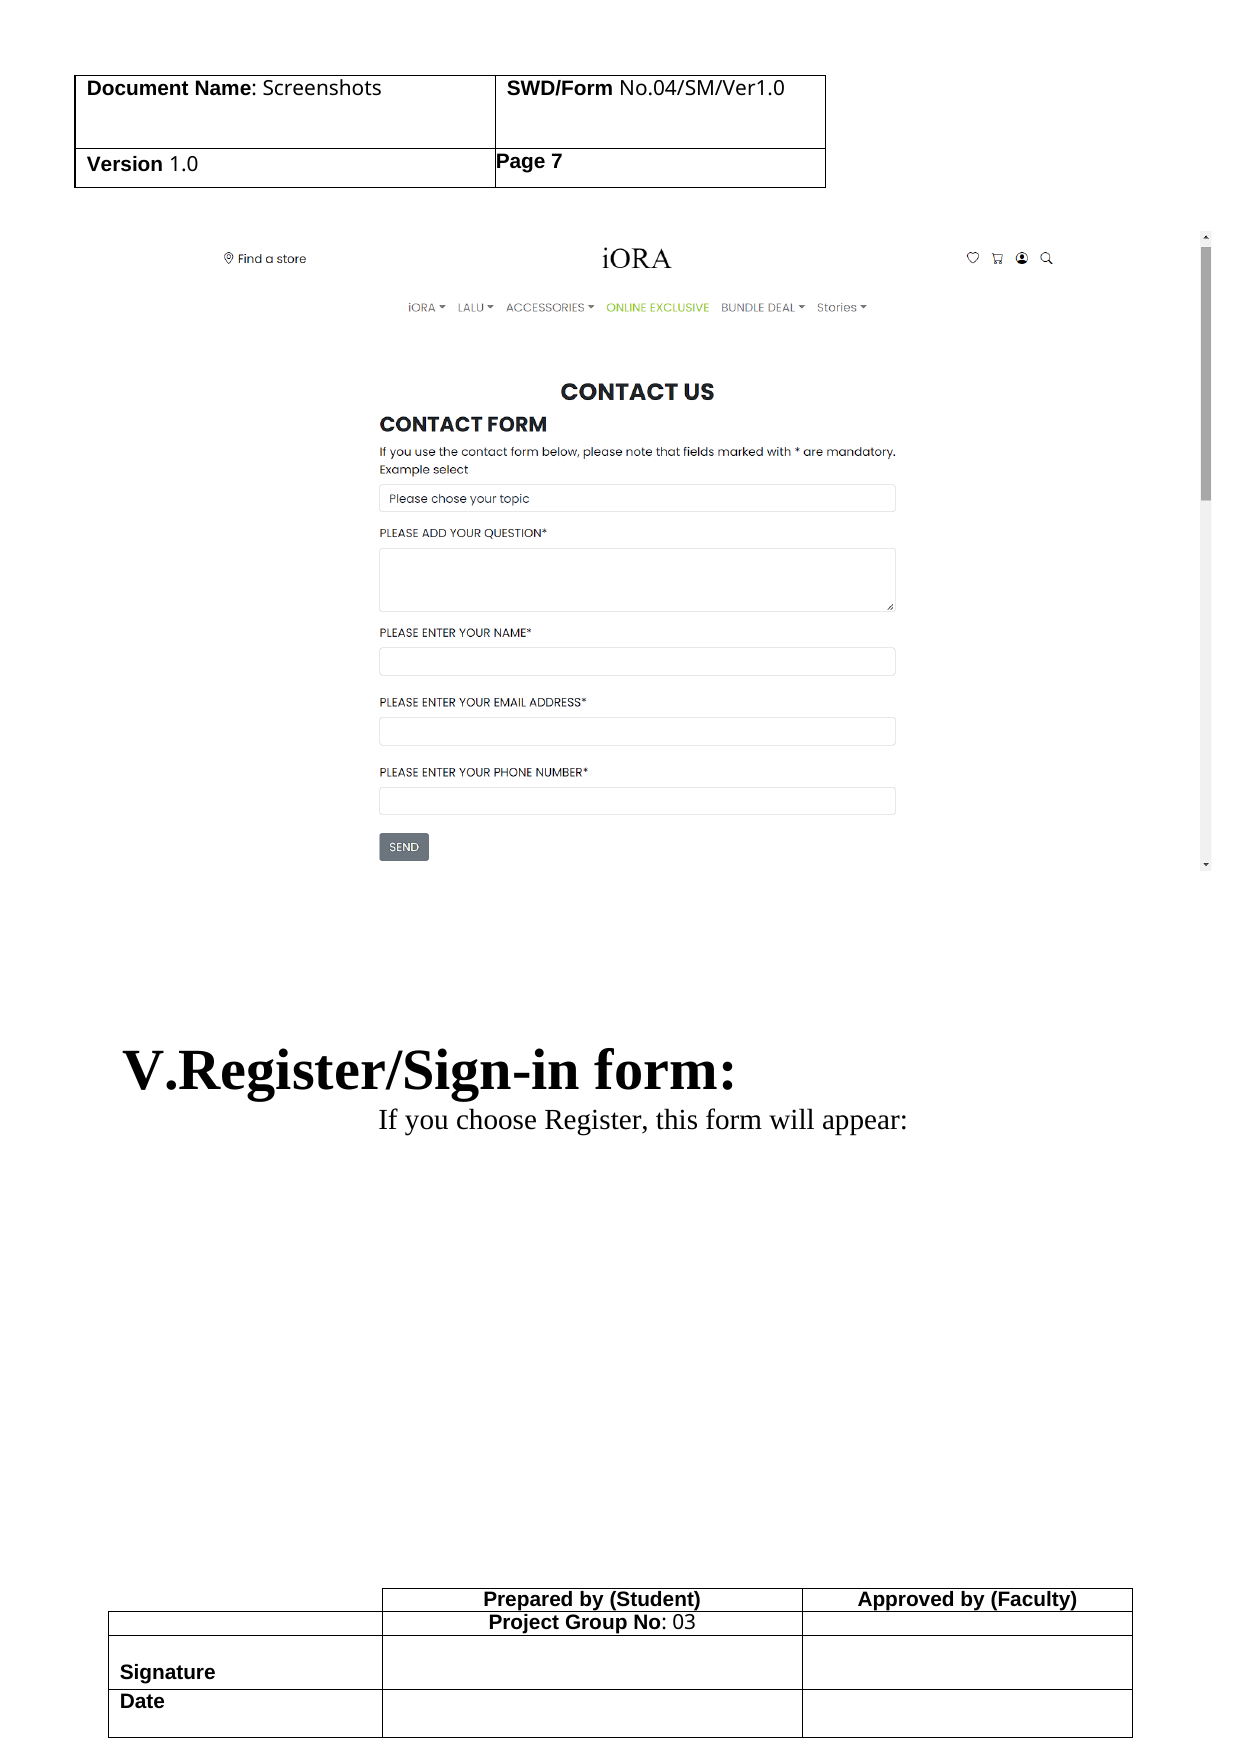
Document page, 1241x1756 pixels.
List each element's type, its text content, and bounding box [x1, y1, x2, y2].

subtitle V.Register/Sign-in form: [122, 1035, 1211, 1102]
text If you choose Register, this form will appear: [75, 1102, 1211, 1136]
picture [75, 231, 1212, 871]
